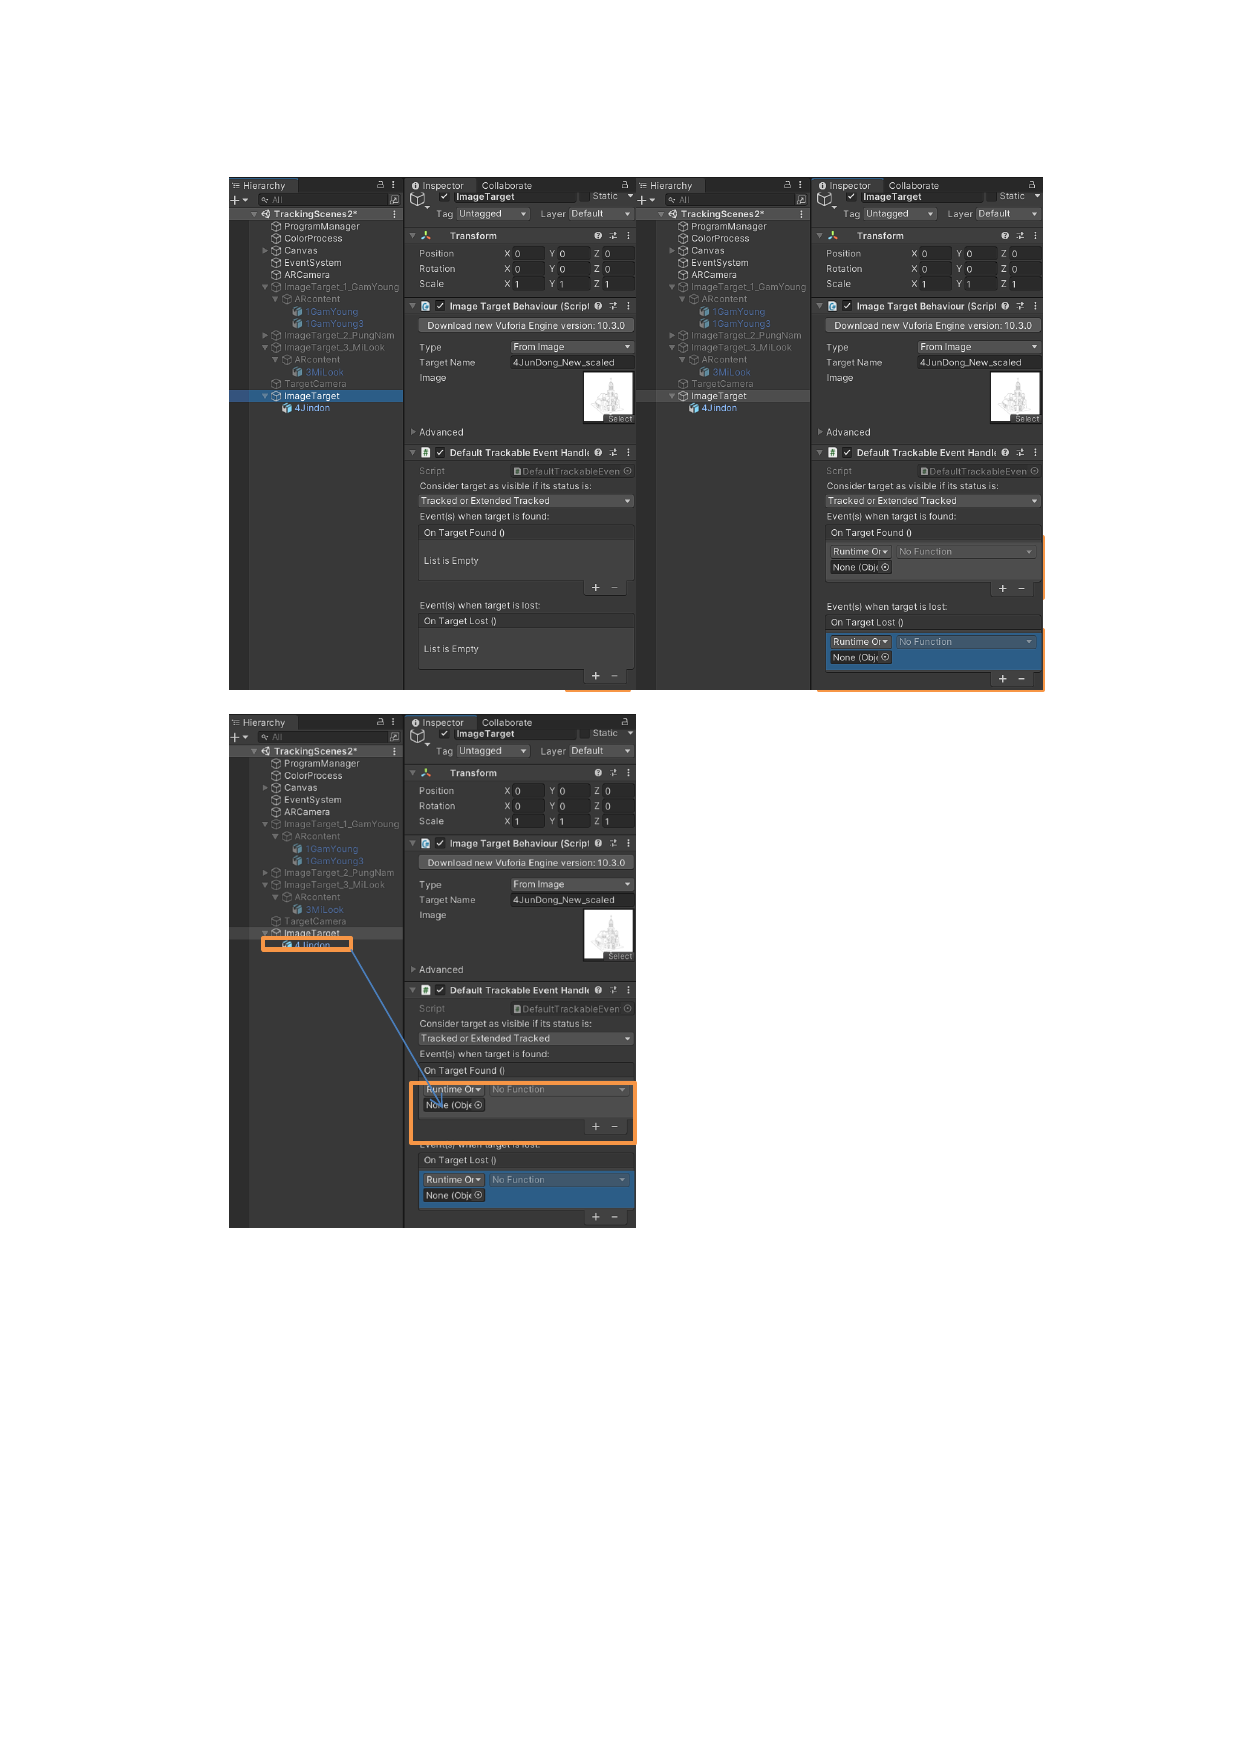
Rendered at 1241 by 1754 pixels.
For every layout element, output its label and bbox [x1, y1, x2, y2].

picture [265, 940, 349, 947]
picture [413, 1085, 633, 1141]
picture [229, 714, 636, 1228]
picture [229, 177, 1043, 690]
